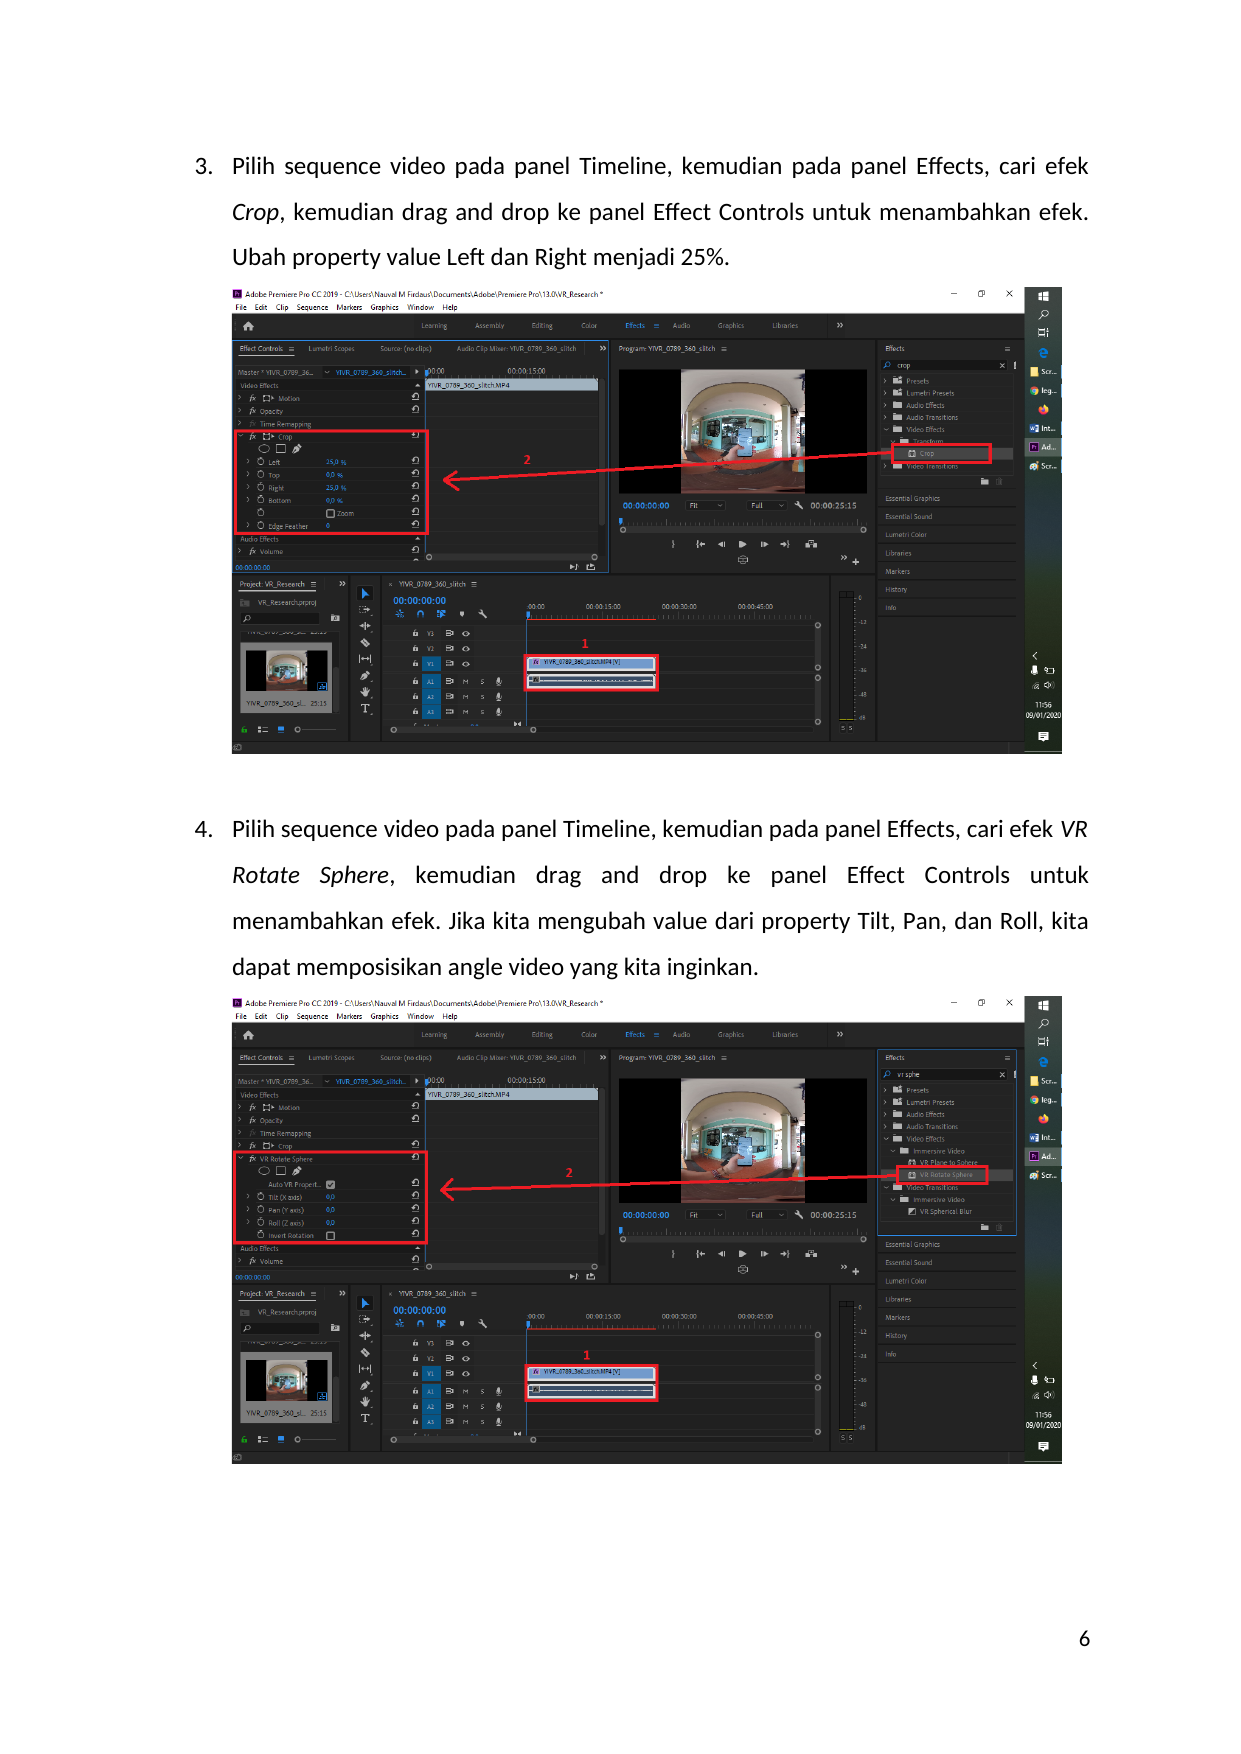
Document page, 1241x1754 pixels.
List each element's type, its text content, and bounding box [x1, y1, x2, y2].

picture [231, 287, 1062, 754]
list Pilih sequence video pada panel Timeline, kemudian pada panel Effects, cari efek Crop, kemudian drag and drop ke panel Effect Controls untuk menambahkan efek. Ubah property value Left dan Right menjadi 25%. [194, 150, 1090, 272]
picture [231, 996, 1062, 1464]
list Pilih sequence video pada panel Timeline, kemudian pada panel Effects, cari efek VR Rotate Sphere, kemudian drag and drop ke panel Effect Controls untuk menambahkan efek. Jika kita mengubah value dari property Tilt, Pan, dan Roll, kita dapat memposisikan angle video yang kita inginkan. [194, 813, 1090, 981]
